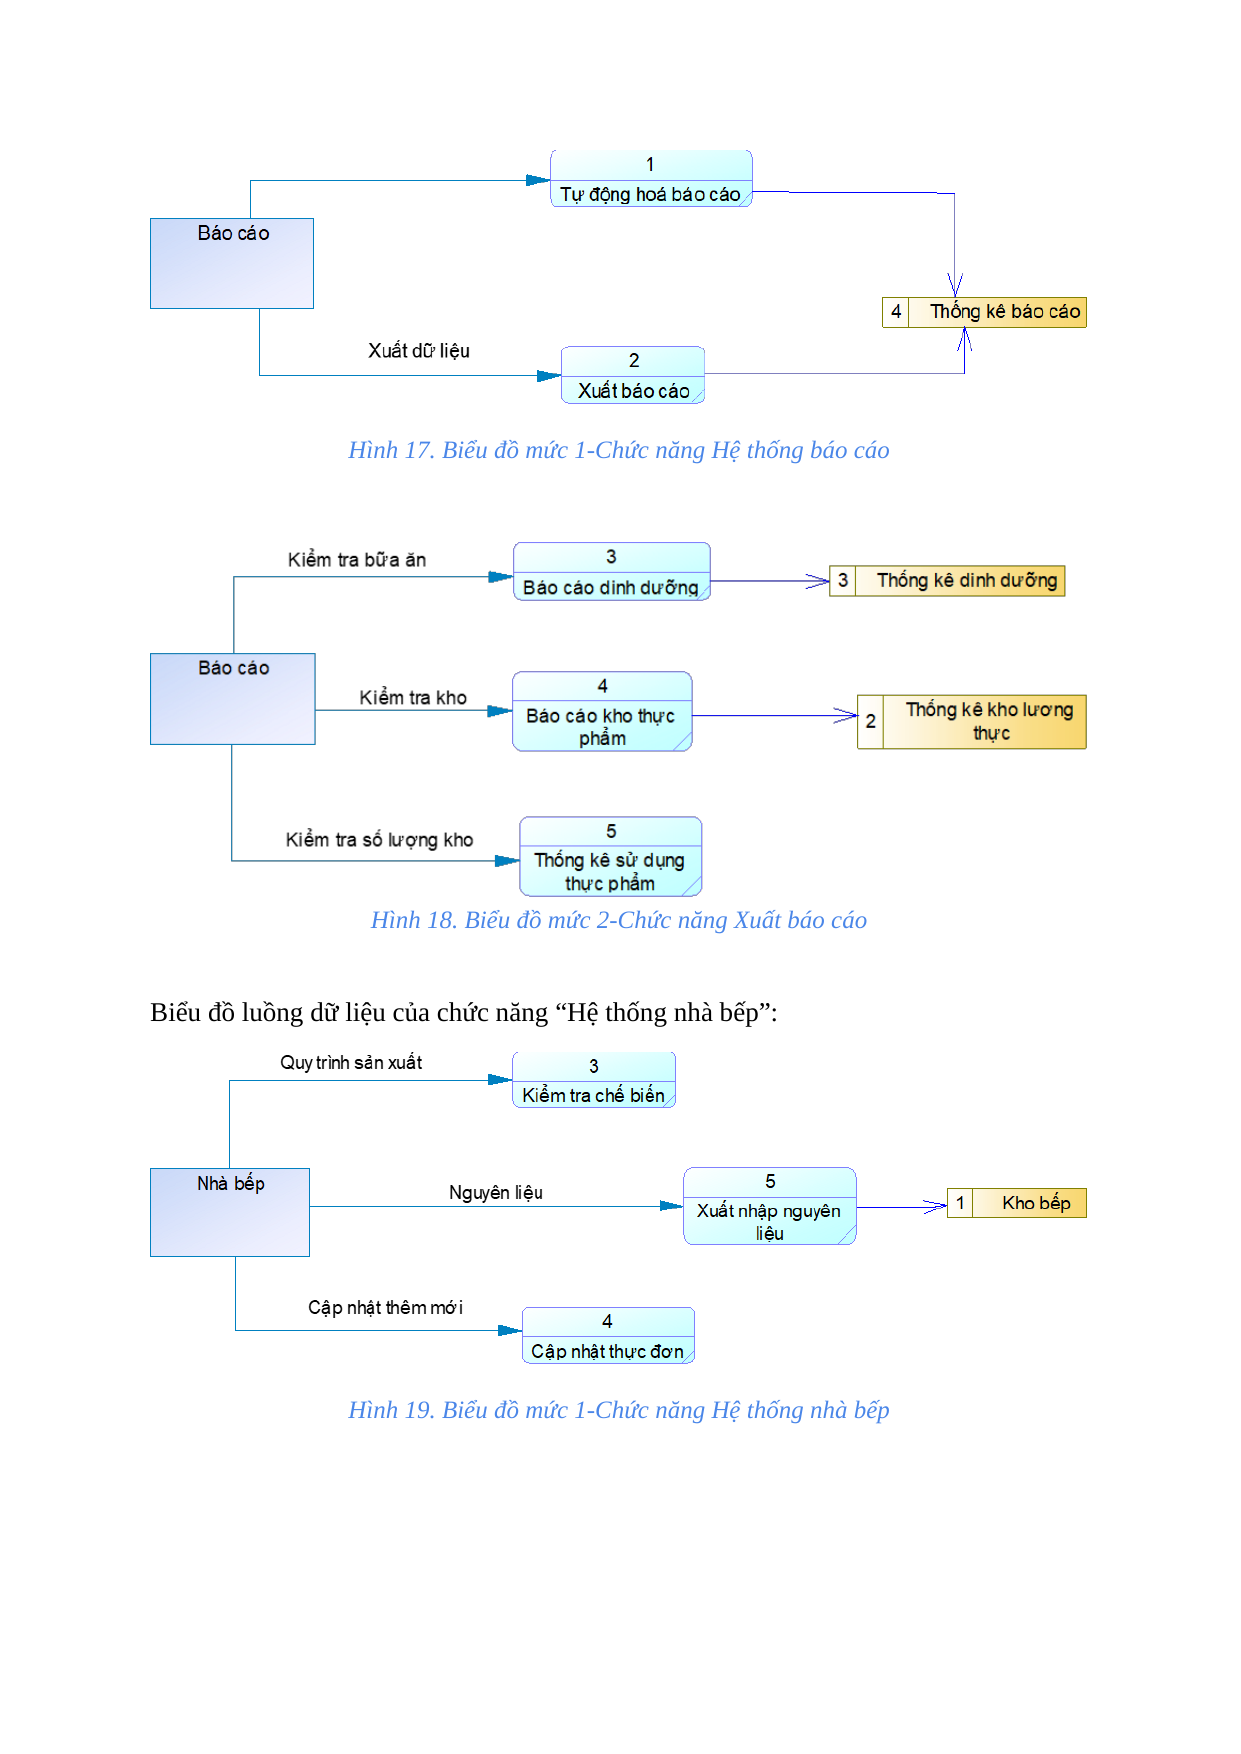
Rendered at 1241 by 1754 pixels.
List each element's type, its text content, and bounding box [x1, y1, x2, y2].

picture [152, 1170, 308, 1255]
text Hình 19. Biểu đồ mức 1-Chức năng Hệ thống nhà bếp [150, 1395, 1090, 1424]
text Biểu đồ luồng dữ liệu của chức năng “Hệ thống nhà bếp”: [150, 996, 1090, 1027]
text Hình 17. Biểu đồ mức 1-Chức năng Hệ thống báo cáo [150, 435, 1090, 464]
picture [152, 220, 312, 307]
picture [150, 150, 1091, 407]
picture [150, 1052, 1091, 1367]
text Hình 18. Biểu đồ mức 2-Chức năng Xuất báo cáo [150, 905, 1090, 933]
picture [150, 542, 1091, 901]
